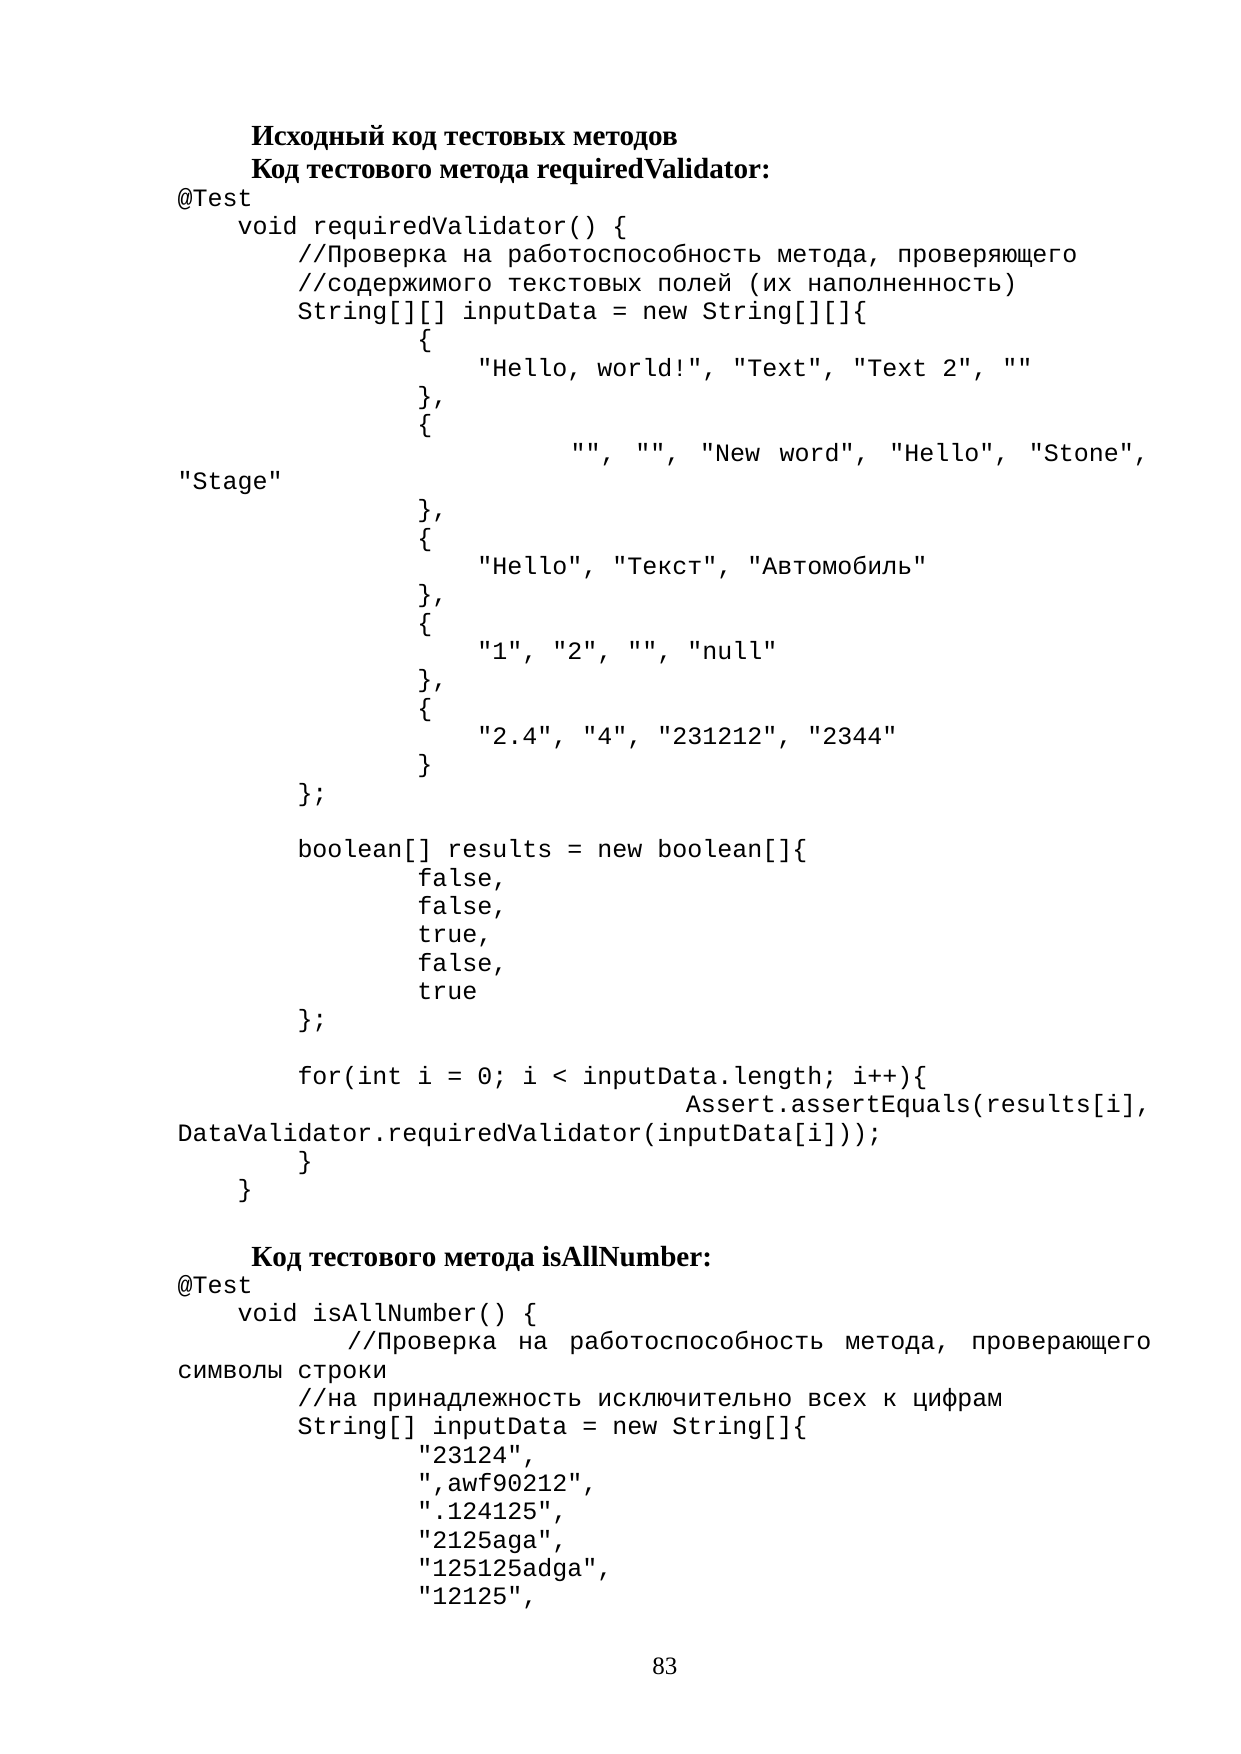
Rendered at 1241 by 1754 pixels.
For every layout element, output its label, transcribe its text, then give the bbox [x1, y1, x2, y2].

text String[] inputData = new String[]{ [177, 1414, 1152, 1442]
text Assert.assertEquals(results[i], DataValidator.requiredValidator(inputData[i])); [177, 1092, 1152, 1148]
text ",awf90212", [177, 1471, 1152, 1499]
text }; [177, 780, 1152, 808]
text @Test [177, 185, 1152, 213]
text "23124", [177, 1442, 1152, 1471]
text "2125aga", [177, 1527, 1152, 1556]
text } [177, 1177, 1152, 1205]
text { [177, 695, 1152, 723]
text "", "", "New word", "Hello", "Stone", "Stage" [177, 440, 1152, 497]
text } [177, 752, 1152, 780]
text true [177, 978, 1152, 1007]
text String[][] inputData = new String[][]{ [177, 298, 1152, 327]
text "1", "2", "", "null" [177, 638, 1152, 667]
text "12125", [177, 1584, 1152, 1612]
text for(int i = 0; i < inputData.length; i++){ [177, 1063, 1152, 1092]
text void requiredValidator() { [177, 213, 1152, 242]
text @Test [177, 1272, 1152, 1301]
text true, [177, 922, 1152, 950]
text //Проверка на работоспособность метода, проверающего символы строки [177, 1329, 1152, 1386]
text "125125adga", [177, 1556, 1152, 1584]
text false, [177, 865, 1152, 893]
text }, [177, 383, 1152, 412]
text }, [177, 667, 1152, 695]
text void isAllNumber() { [177, 1301, 1152, 1329]
text //Проверка на работоспособность метода, проверяющего [177, 242, 1152, 270]
text }; [177, 1007, 1152, 1035]
text { [177, 610, 1152, 638]
text //на принадлежность исключительно всех к цифрам [177, 1386, 1152, 1414]
text boolean[] results = new boolean[]{ [177, 837, 1152, 865]
text { [177, 525, 1152, 553]
text }, [177, 497, 1152, 525]
text "Hello", "Текст", "Автомобиль" [177, 553, 1152, 582]
text "2.4", "4", "231212", "2344" [177, 723, 1152, 752]
text Код тестового метода requiredValidator: [177, 152, 1152, 185]
text //содержимого текстовых полей (их наполненность) [177, 270, 1152, 298]
text Код тестового метода isAllNumber: [177, 1239, 1152, 1272]
text false, [177, 893, 1152, 922]
text false, [177, 950, 1152, 978]
text { [177, 412, 1152, 440]
text Исходный код тестовых методов [177, 118, 1152, 152]
text { [177, 327, 1152, 355]
text } [177, 1148, 1152, 1177]
text }, [177, 582, 1152, 610]
text ".124125", [177, 1499, 1152, 1527]
text "Hello, world!", "Text", "Text 2", "" [177, 355, 1152, 383]
